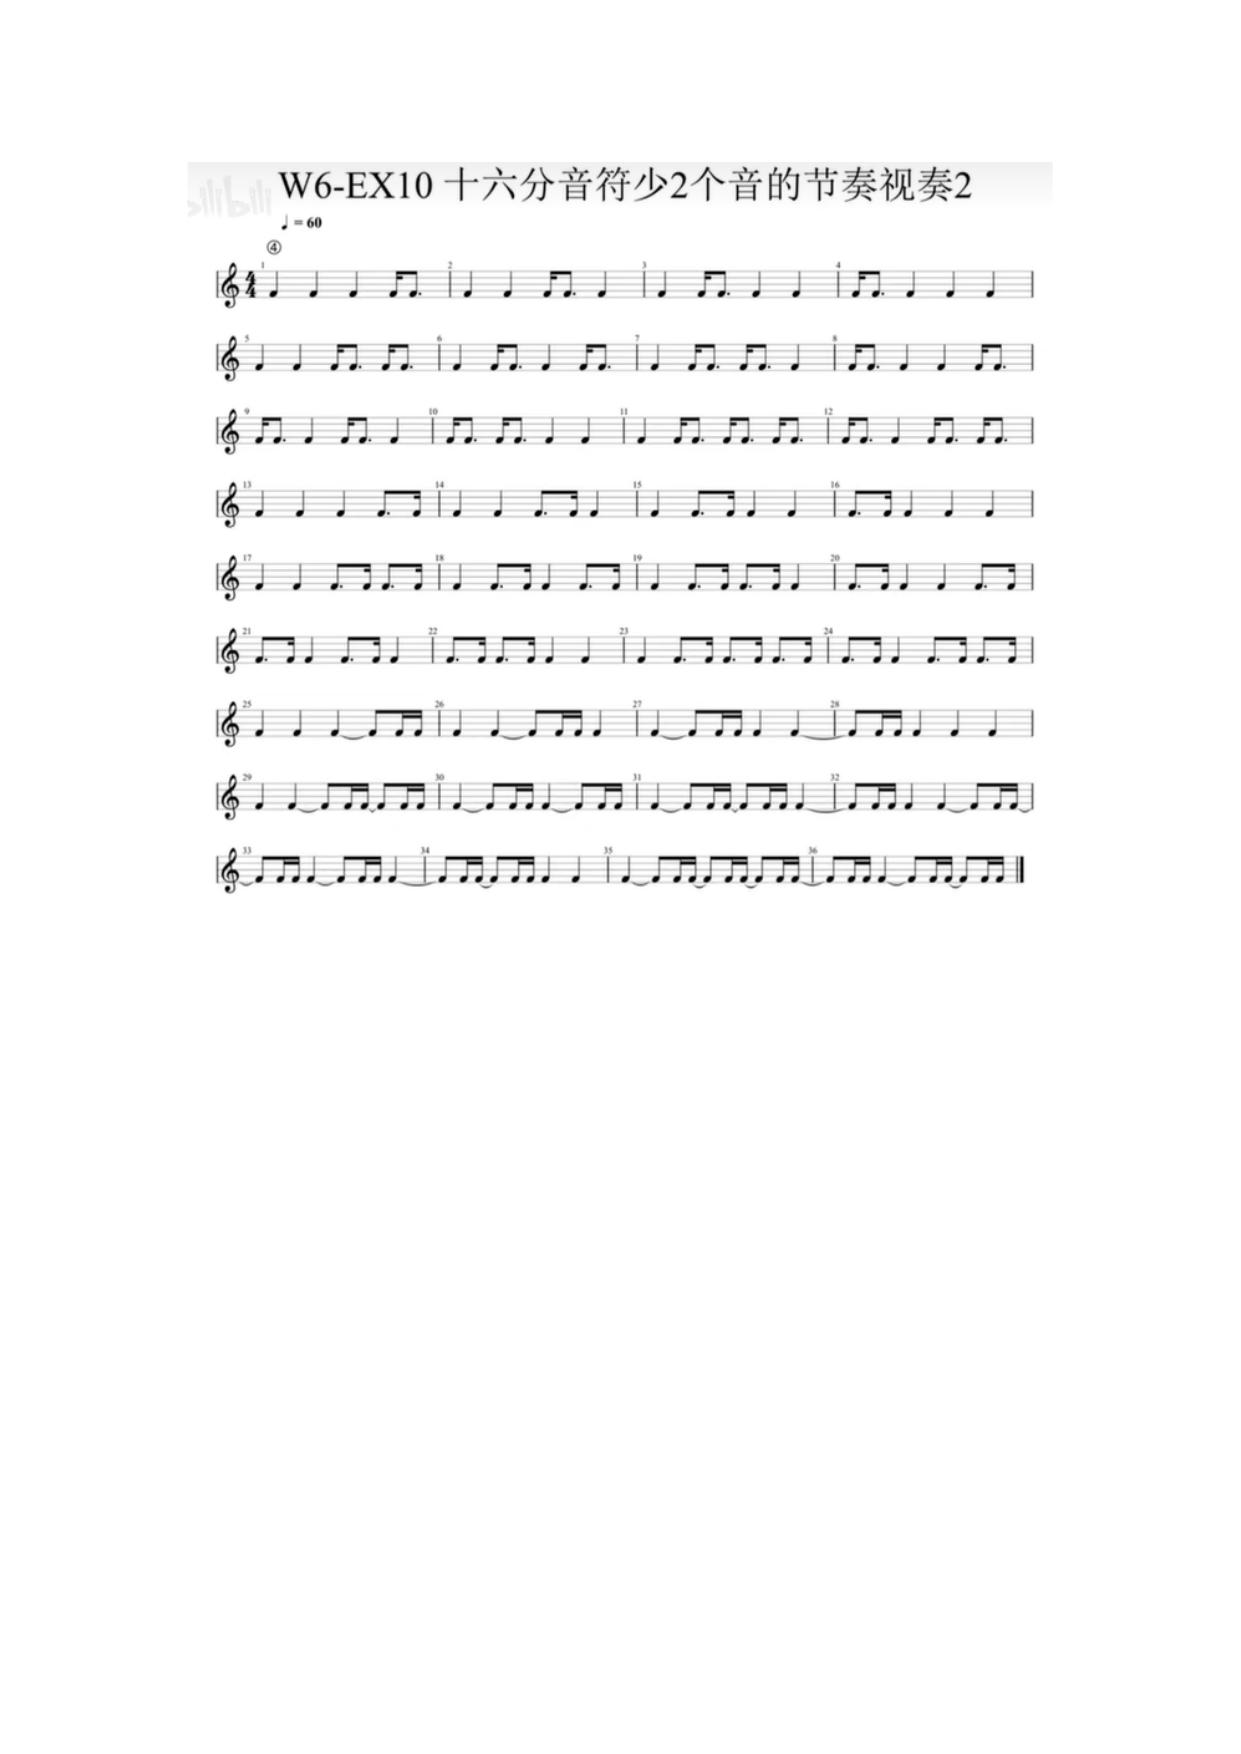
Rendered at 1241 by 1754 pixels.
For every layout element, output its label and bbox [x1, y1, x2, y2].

picture [187, 162, 1053, 898]
